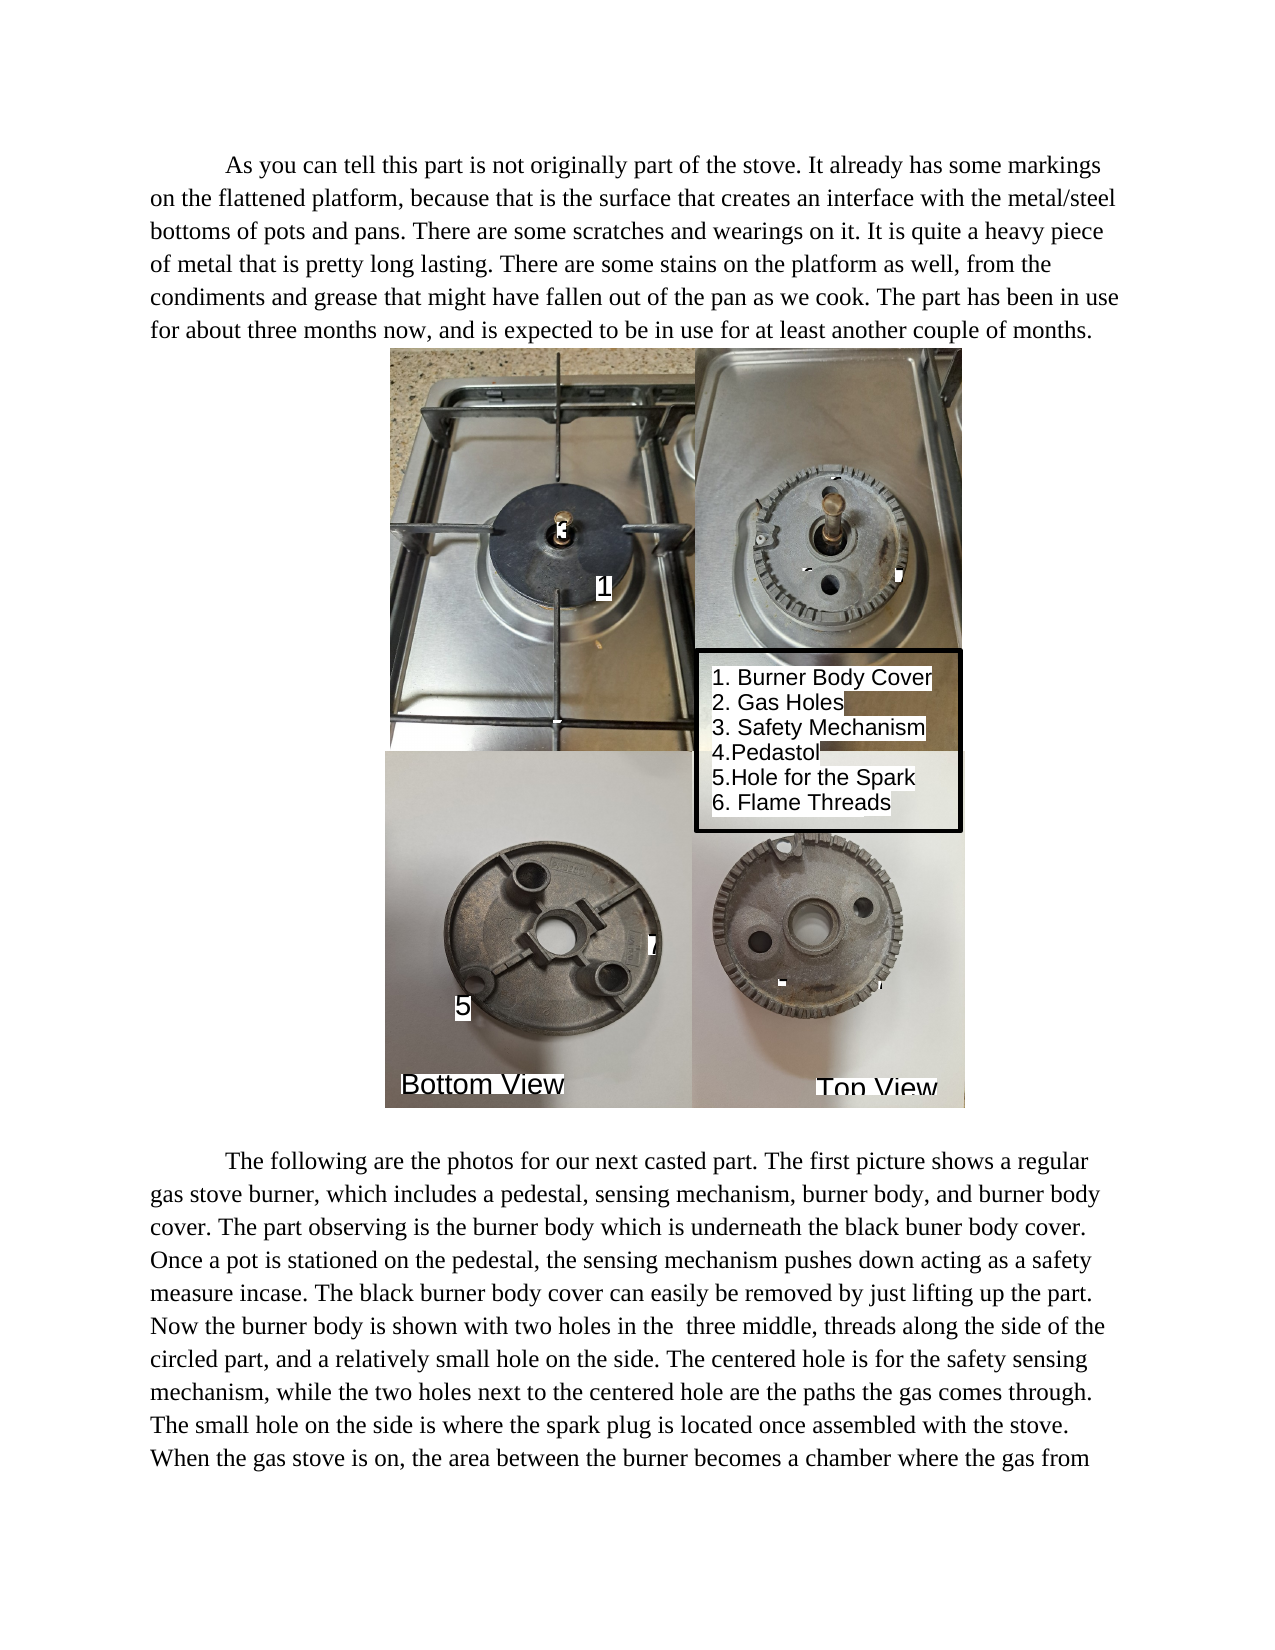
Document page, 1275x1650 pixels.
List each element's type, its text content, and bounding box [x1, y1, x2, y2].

text As you can tell this part is not originally part of the stove. It already has some markings on the flattened platform, because that is the surface that creates an interface with the metal/steel bottoms of pots and pans. There are some scratches and wearings on it. It is quite a heavy piece of metal that is pretty long lasting. There are some stains on the platform as well, from the condiments and grease that might have fallen out of the pan as we cook. The part has been in use for about three months now, and is expected to be in use for at least another couple of months. [150, 150, 1125, 344]
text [150, 1146, 1125, 1472]
picture [699, 653, 958, 829]
picture [385, 348, 965, 1108]
